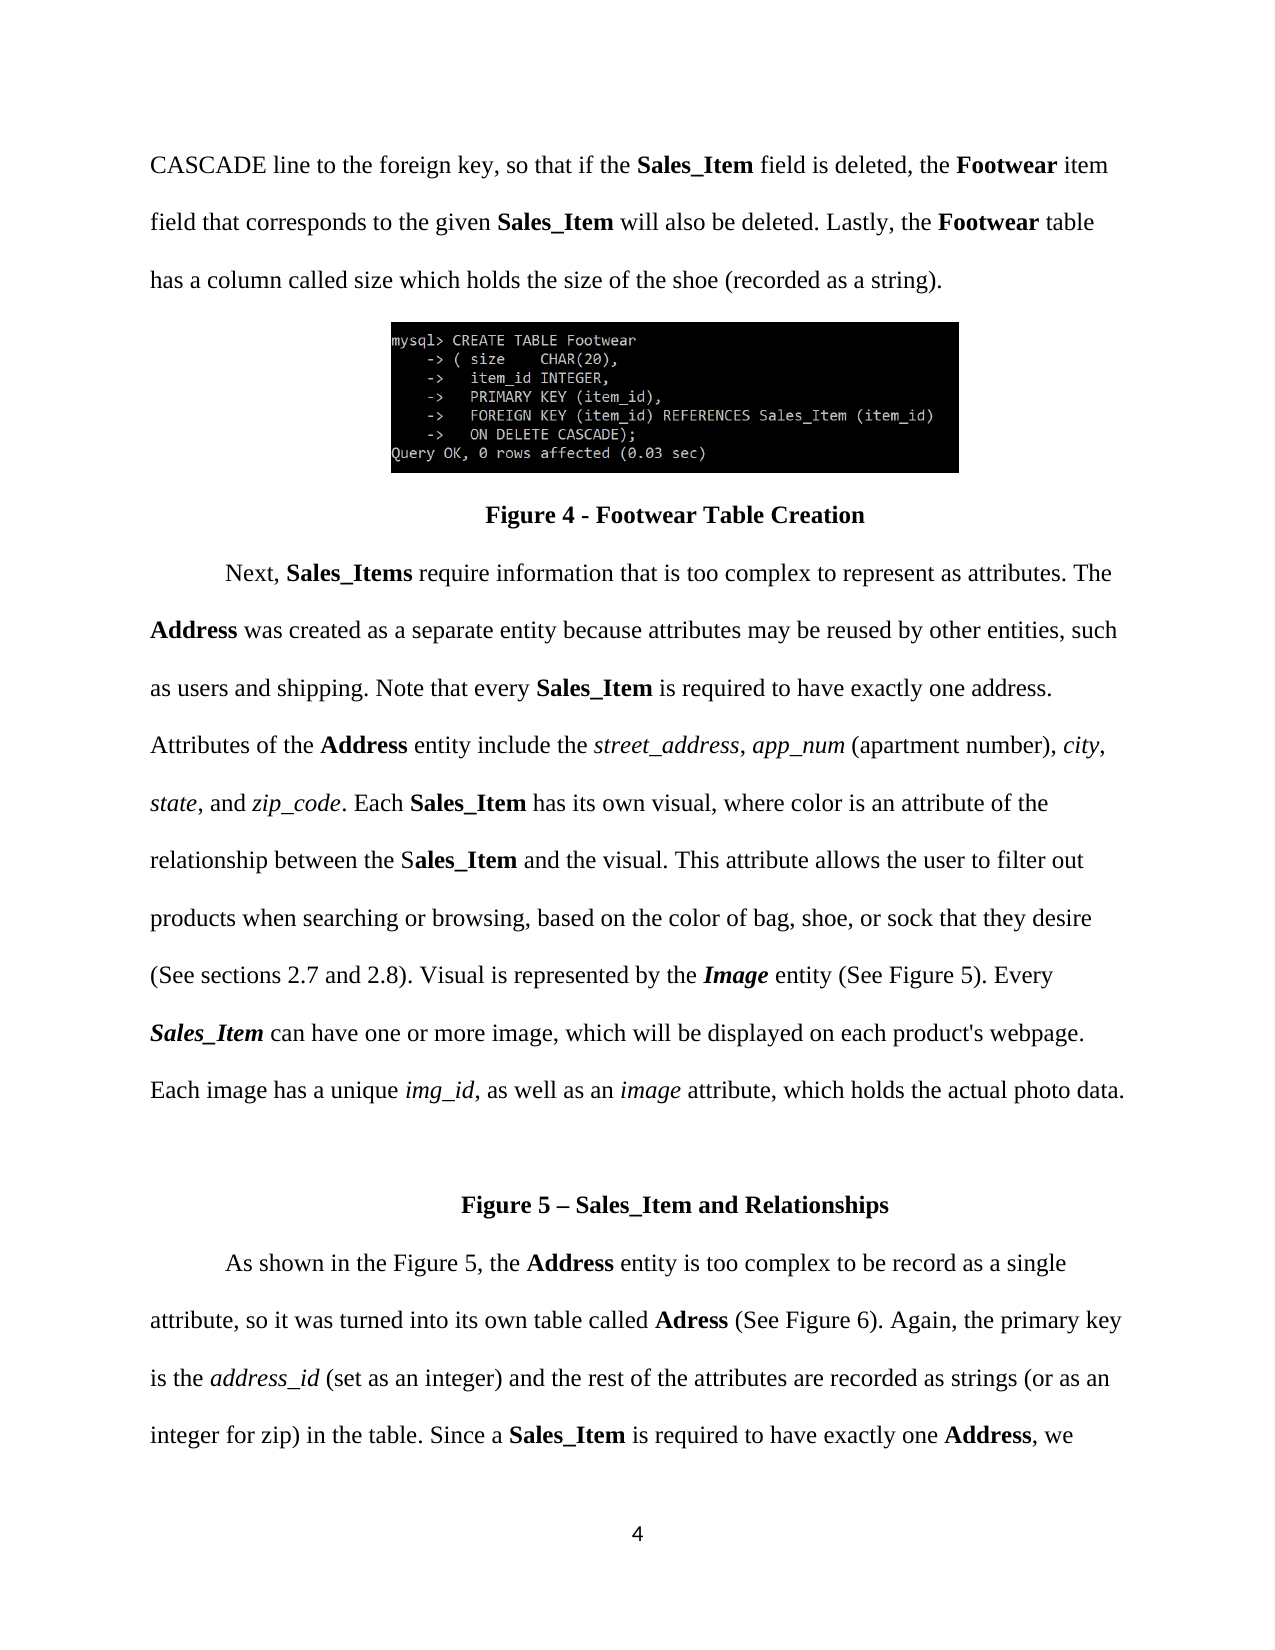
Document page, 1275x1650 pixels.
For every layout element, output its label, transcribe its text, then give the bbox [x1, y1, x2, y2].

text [150, 150, 1125, 294]
text Figure 4 - Footwear Table Creation [150, 501, 1125, 529]
text Next, Sales_Items require information that is too complex to represent as attributes. The Address was created as a separate entity because attributes may be reused by other entities, such as users and shipping. Note that every Sales_Item is required to have exactly one address. Attributes of the Address entity include the street_address, app_num (apartment number), city, state, and zip_code. Each Sales_Item has its own visual, where color is an attribute of the relationship between the Sales_Item and the visual. This attribute allows the user to filter out products when searching or browsing, based on the color of bag, shoe, or sock that they desire (See sections 2.7 and 2.8). Visual is represented by the Image entity (See Figure 5). Every Sales_Item can have one or more image, which will be displayed on each product's webpage. Each image has a unique img_id, as well as an image attribute, which holds the actual photo data. [150, 558, 1125, 1104]
text Figure 5 – Sales_Item and Relationships [150, 1191, 1125, 1219]
picture [391, 322, 959, 473]
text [150, 1248, 1125, 1449]
